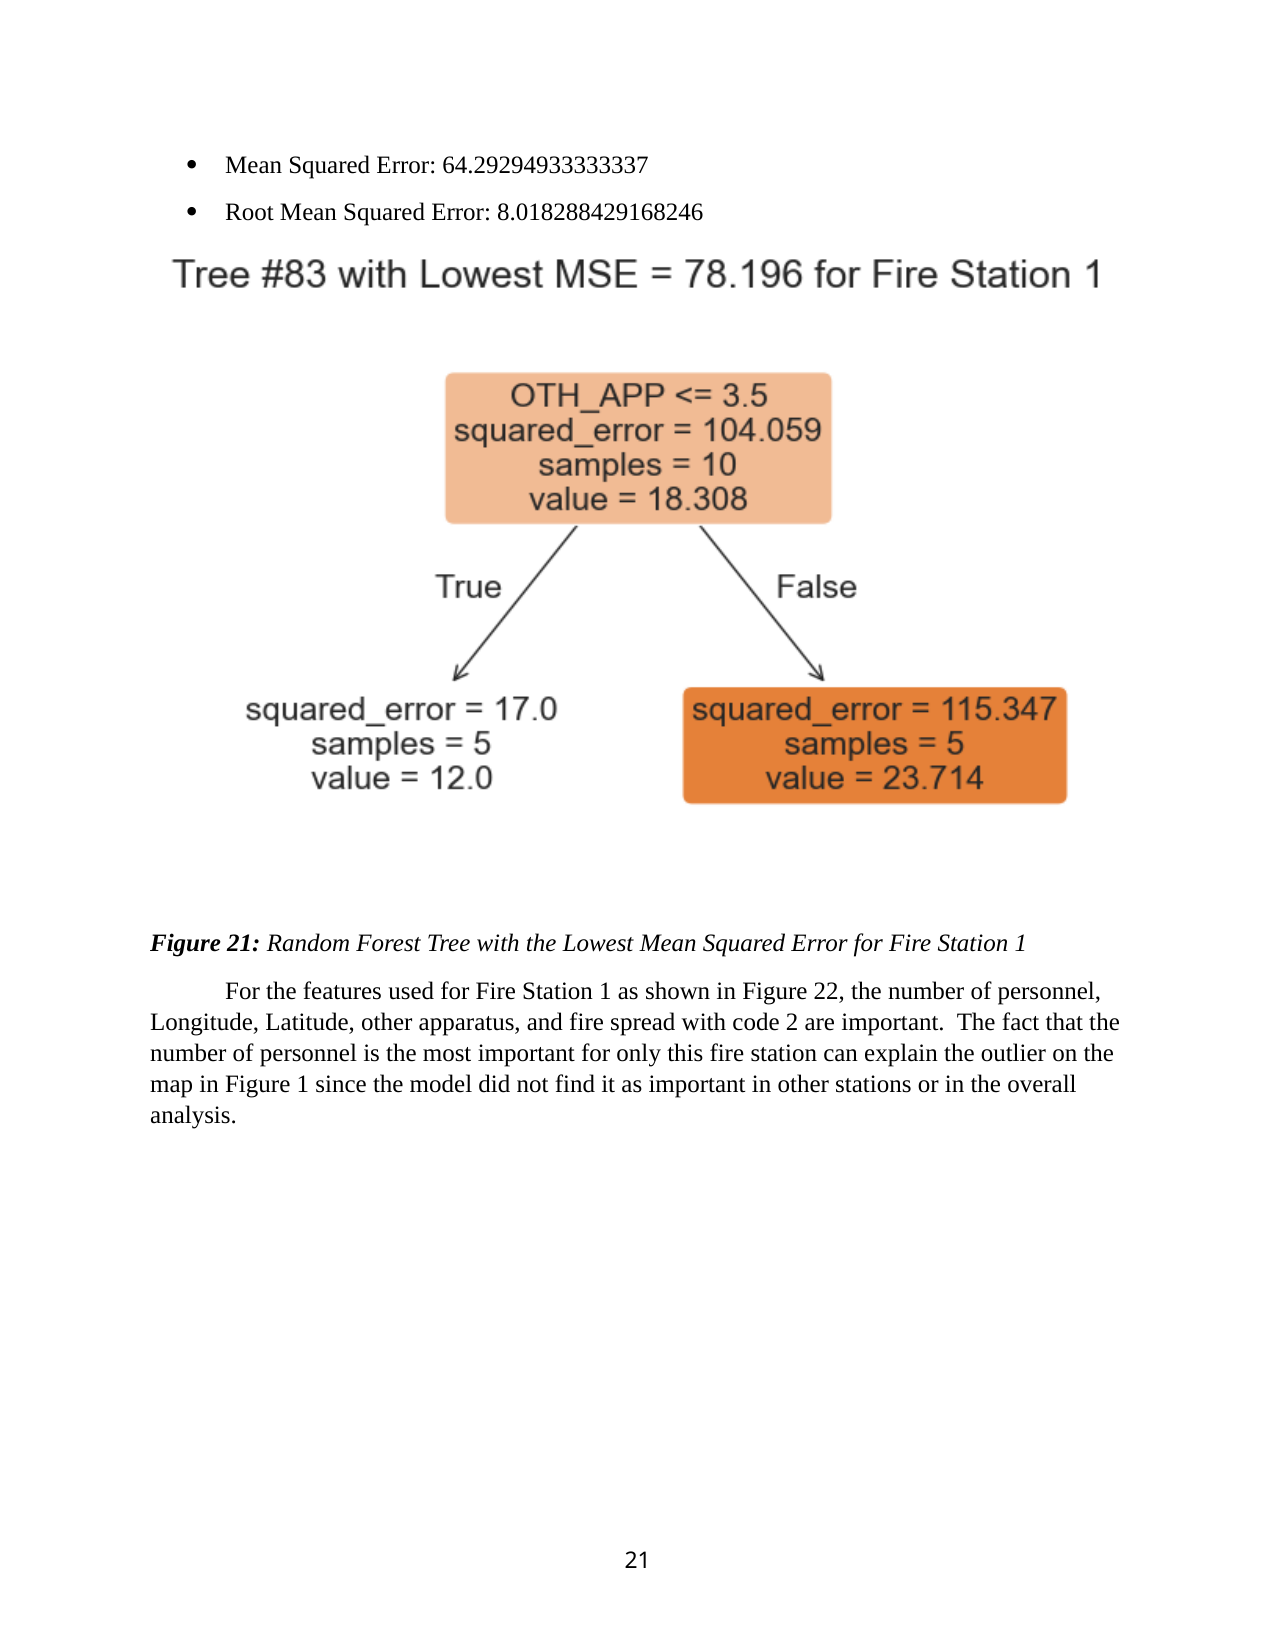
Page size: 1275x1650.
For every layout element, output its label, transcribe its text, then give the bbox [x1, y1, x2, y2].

picture [150, 244, 1125, 910]
text Figure 21: Random Forest Tree with the Lowest Mean Squared Error for Fire Station 1 [150, 928, 1125, 957]
text For the features used for Fire Station 1 as shown in Figure 22, the number of personnel, Longitude, Latitude, other apparatus, and fire spread with code 2 are important. The fact that the number of personnel is the most important for only this fire station can explain the outlier on the map in Figure 1 since the model did not find it as important in other stations or in the overall analysis. [150, 976, 1125, 1129]
list Mean Squared Error: 64.29294933333337 [187, 150, 1125, 179]
list Root Mean Squared Error: 8.018288429168246 [187, 197, 1125, 226]
